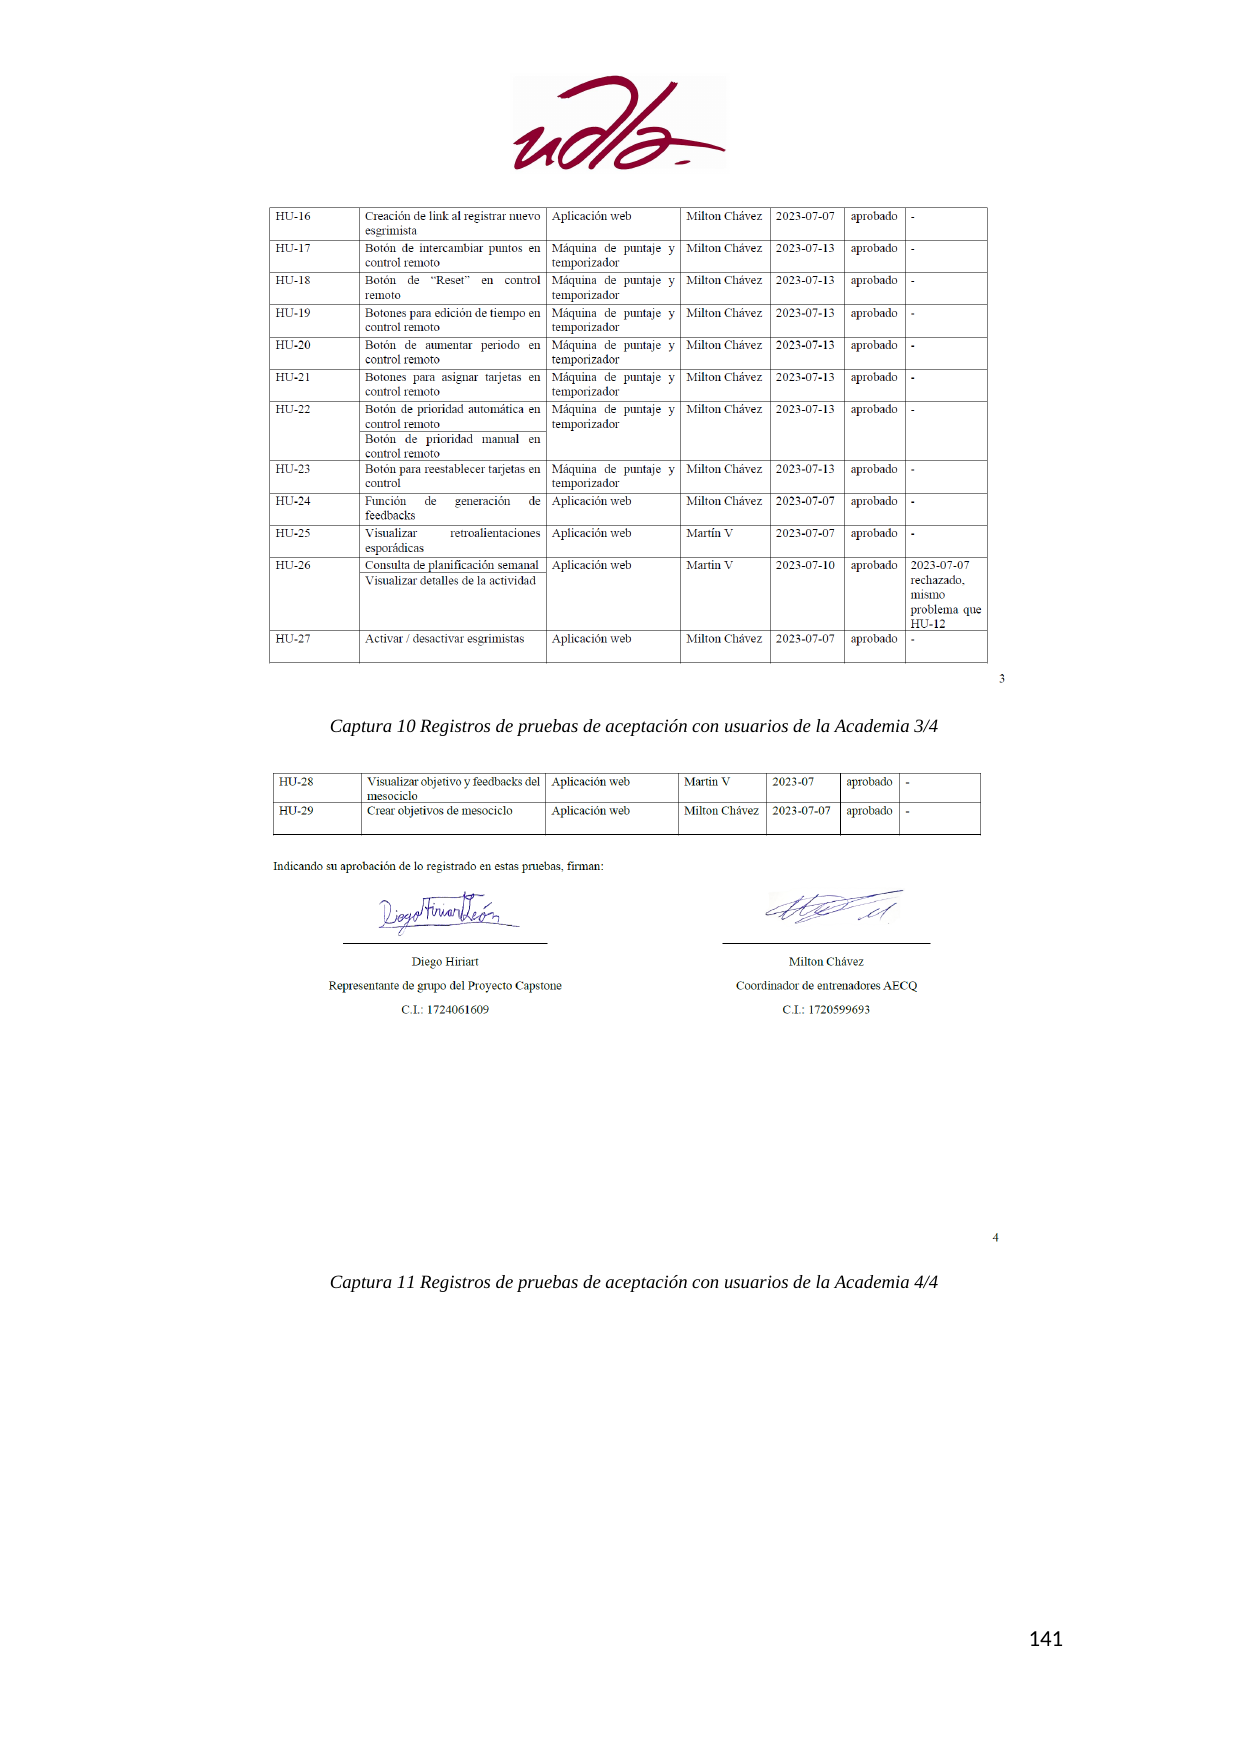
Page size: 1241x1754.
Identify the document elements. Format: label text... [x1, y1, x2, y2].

text Captura 11 Registros de pruebas de aceptación con usuarios de la Academia 4/4 [207, 1271, 1063, 1293]
picture [509, 73, 731, 174]
picture [261, 757, 1009, 1246]
text Captura 10 Registros de pruebas de aceptación con usuarios de la Academia 3/4 [207, 714, 1063, 736]
picture [251, 201, 1019, 690]
